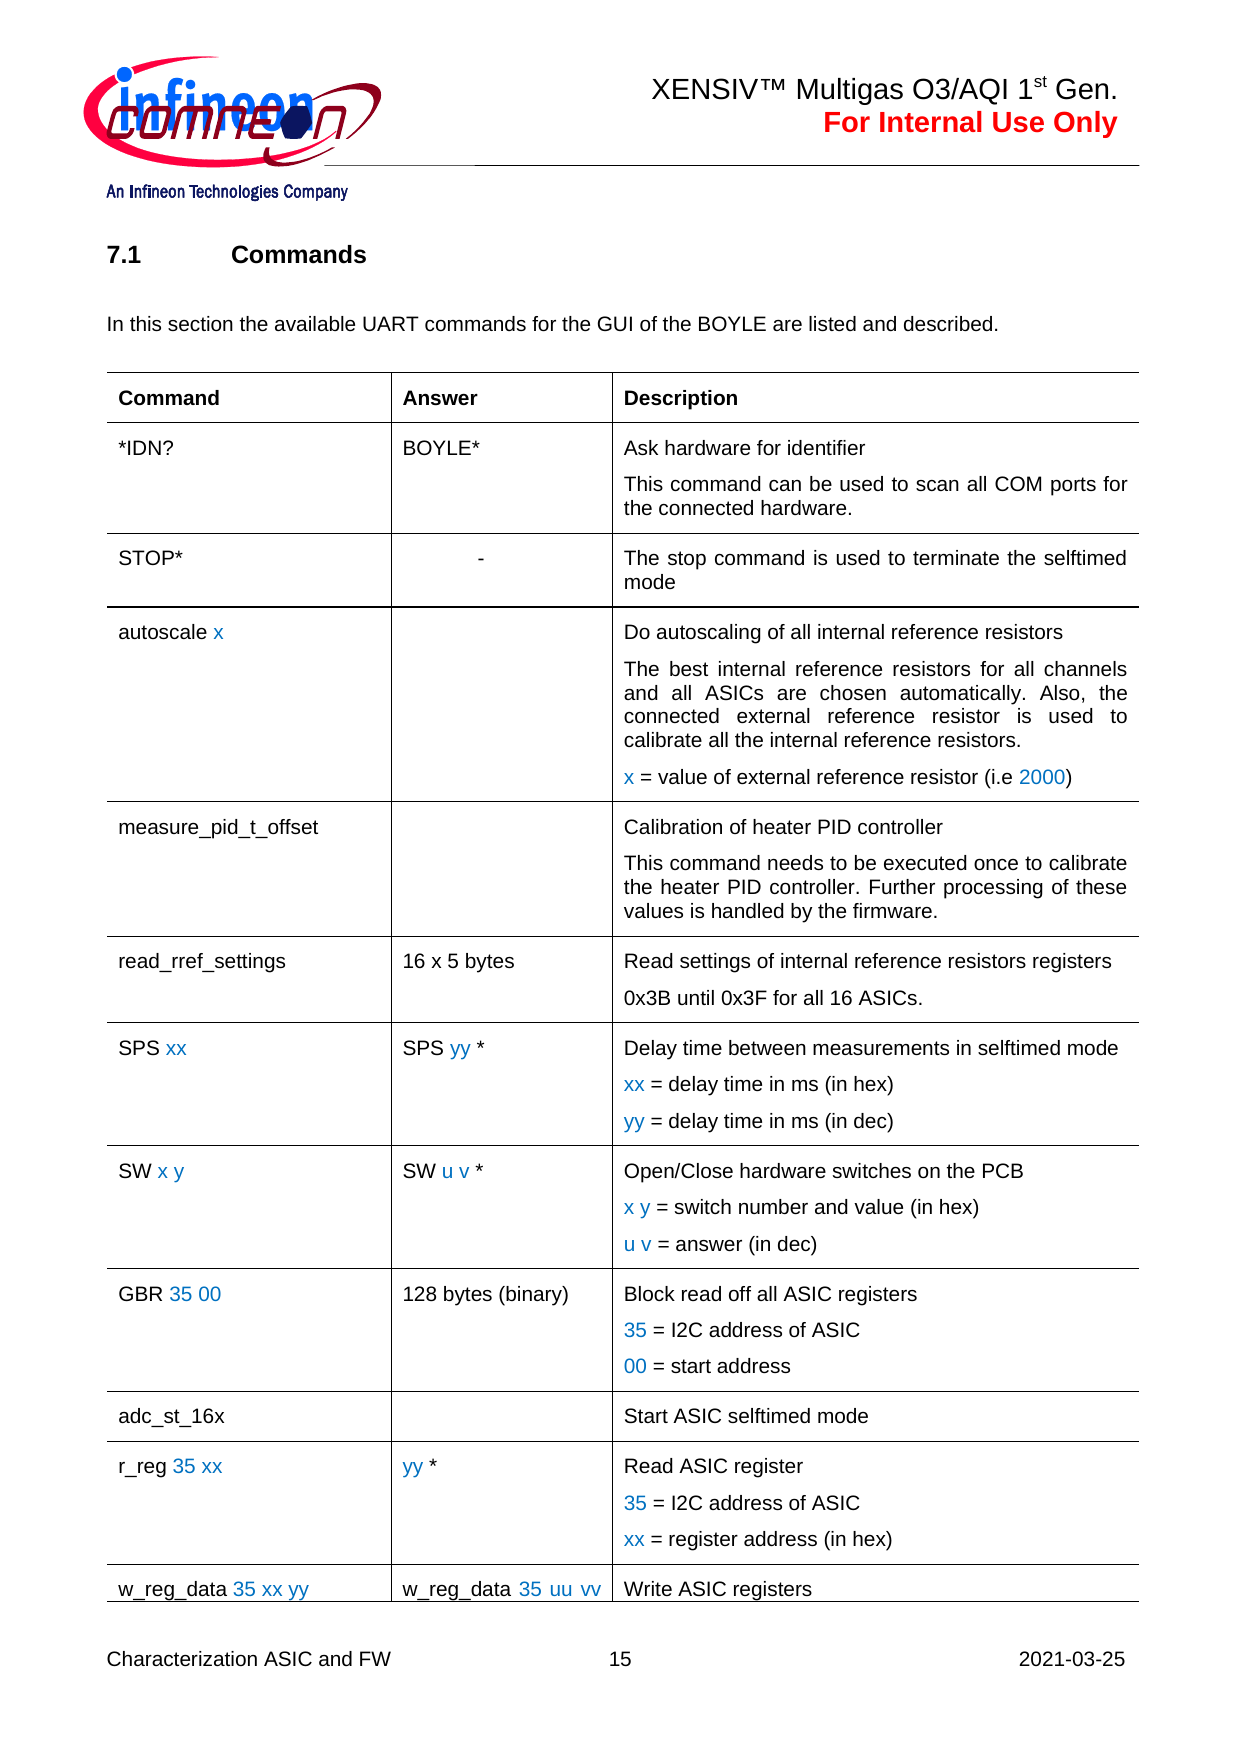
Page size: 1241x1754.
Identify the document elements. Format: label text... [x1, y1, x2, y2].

table_cell Ask hardware for identifier This command can be used to scan all COM ports for the connected hardware. [613, 423, 1139, 532]
table_cell measure_pid_t_offset [107, 802, 391, 936]
table_cell [392, 1392, 612, 1441]
table_cell r_reg 35 xx [107, 1442, 391, 1564]
table_cell Calibration of heater PID controller This command needs to be executed once to calibrate the heater PID controller. Further processing of these values is handled by the firmware. [613, 802, 1139, 936]
table_cell Read ASIC register 35 = I2C address of ASIC xx = register address (in hex) [613, 1442, 1139, 1564]
text In this section the available UART commands for the GUI of the BOYLE are listed and described. [106, 312, 1140, 336]
table_cell [392, 608, 612, 801]
table_cell STOP* [107, 534, 391, 606]
table_cell Delay time between measurements in selftimed mode xx = delay time in ms (in hex) yy = delay time in ms (in dec) [613, 1023, 1139, 1145]
table_cell adc_st_16x [107, 1392, 391, 1441]
table_cell w_reg_data 35 xx yy [107, 1565, 391, 1601]
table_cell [613, 1565, 1139, 1601]
table_cell 16 x 5 bytes [392, 937, 612, 1022]
table_cell yy * [392, 1442, 612, 1564]
table_cell Read settings of internal reference resistors registers 0x3B until 0x3F for all 16 ASICs. [613, 937, 1139, 1022]
table_cell GBR 35 00 [107, 1269, 391, 1391]
table_cell read_rref_settings [107, 937, 391, 1022]
table_cell SPS xx [107, 1023, 391, 1145]
table_cell Open/Close hardware switches on the PCB x y = switch number and value (in hex) u v = answer (in dec) [613, 1146, 1139, 1268]
table_cell The stop command is used to terminate the selftimed mode [613, 534, 1139, 606]
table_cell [392, 1565, 612, 1601]
table_cell 128 bytes (binary) [392, 1269, 612, 1391]
table_cell Block read off all ASIC registers 35 = I2C address of ASIC 00 = start address [613, 1269, 1139, 1391]
table_header Command [107, 373, 391, 422]
table_header Answer [392, 373, 612, 422]
table_cell - [392, 534, 612, 606]
table_cell SPS yy * [392, 1023, 612, 1145]
table_header Description [613, 373, 1139, 422]
table_cell *IDN? [107, 423, 391, 532]
table_cell [392, 802, 612, 936]
table_cell SW u v * [392, 1146, 612, 1268]
table_cell Start ASIC selftimed mode [613, 1392, 1139, 1441]
table_cell autoscale x [107, 608, 391, 801]
table_cell Do autoscaling of all internal reference resistors The best internal reference resistors for all channels and all ASICs are chosen automatically. Also, the connected external reference resistor is used to calibrate all the internal reference resistors. x = value of external reference resistor (i.e 2000) [613, 608, 1139, 801]
subtitle Commands [106, 240, 1140, 269]
table_cell BOYLE* [392, 423, 612, 532]
table_cell SW x y [107, 1146, 391, 1268]
